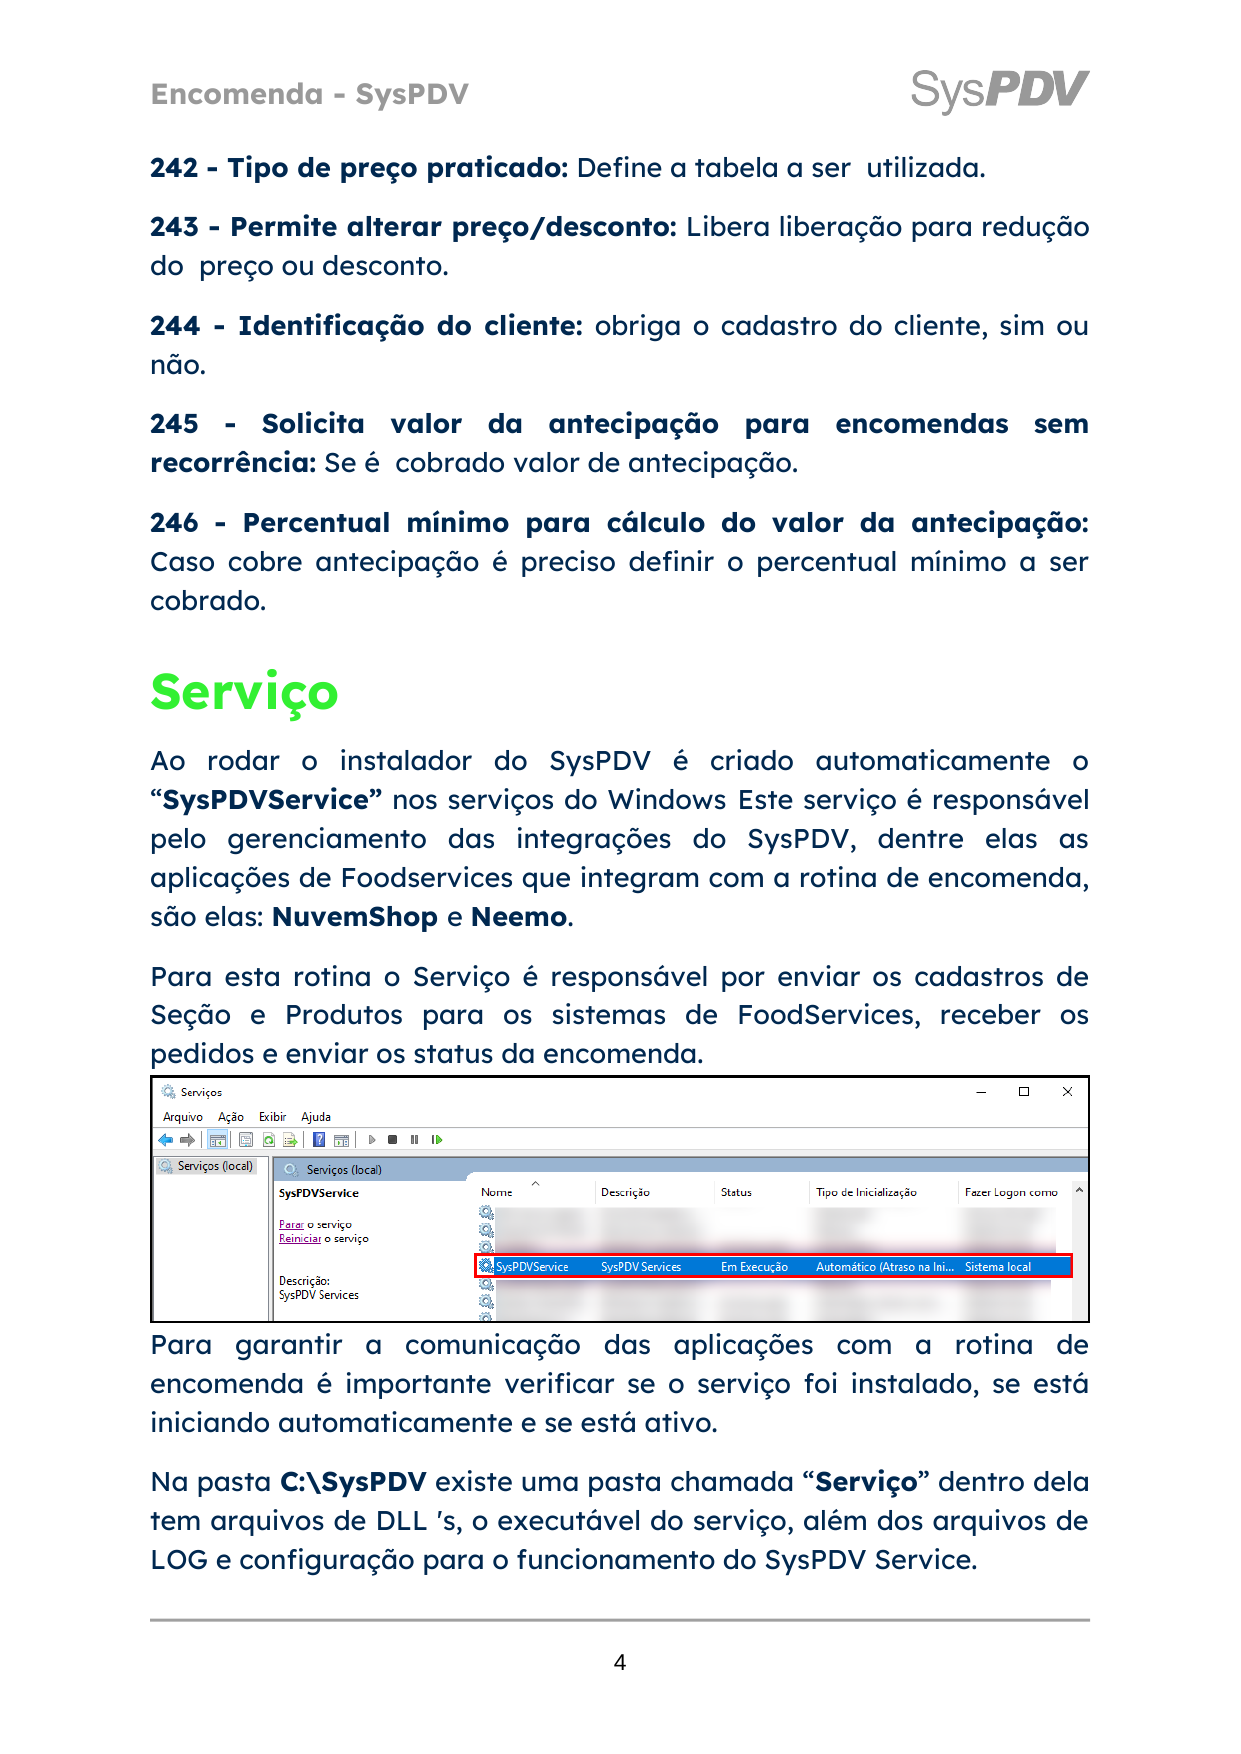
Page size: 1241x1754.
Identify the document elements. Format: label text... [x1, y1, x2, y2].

text Na pasta C:\SysPDV existe uma pasta chamada “Serviço” dentro dela tem arquivos de DLL 's, o executável do serviço, além dos arquivos de LOG e configuração para o funcionamento do SysPDV Service. [150, 1464, 1090, 1576]
text 242 - Tipo de preço praticado: Define a tabela a ser utilizada. [150, 150, 1090, 184]
text 243 - Permite alterar preço/desconto: Libera liberação para redução do preço ou desconto. [150, 210, 1090, 282]
text Para garantir a comunicação das aplicações com a rotina de encomenda é importante verificar se o serviço foi instalado, se está iniciando automaticamente e se está ativo. [150, 1327, 1090, 1439]
picture [152, 1078, 1088, 1321]
text 244 - Identificação do cliente: obriga o cadastro do cliente, sim ou não. [150, 308, 1090, 381]
picture [911, 70, 1091, 116]
text Para esta rotina o Serviço é responsável por enviar os cadastros de Seção e Produtos para os sistemas de FoodServices, receber os pedidos e enviar os status da encomenda. [150, 959, 1090, 1070]
subtitle Serviço [150, 659, 1090, 722]
text 246 - Percentual mínimo para cálculo do valor da antecipação: Caso cobre antecipação é preciso definir o percentual mínimo a ser cobrado. [150, 505, 1090, 617]
text 245 - Solicita valor da antecipação para encomendas sem recorrência: Se é cobrado valor de antecipação. [150, 407, 1090, 479]
text Ao rodar o instalador do SysPDV é criado automaticamente o “SysPDVService” nos serviços do Windows Este serviço é responsável pelo gerenciamento das integrações do SysPDV, dentre elas as aplicações de Foodservices que integram com a rotina de encomenda, são elas: NuvemShop e Neemo. [150, 744, 1090, 933]
